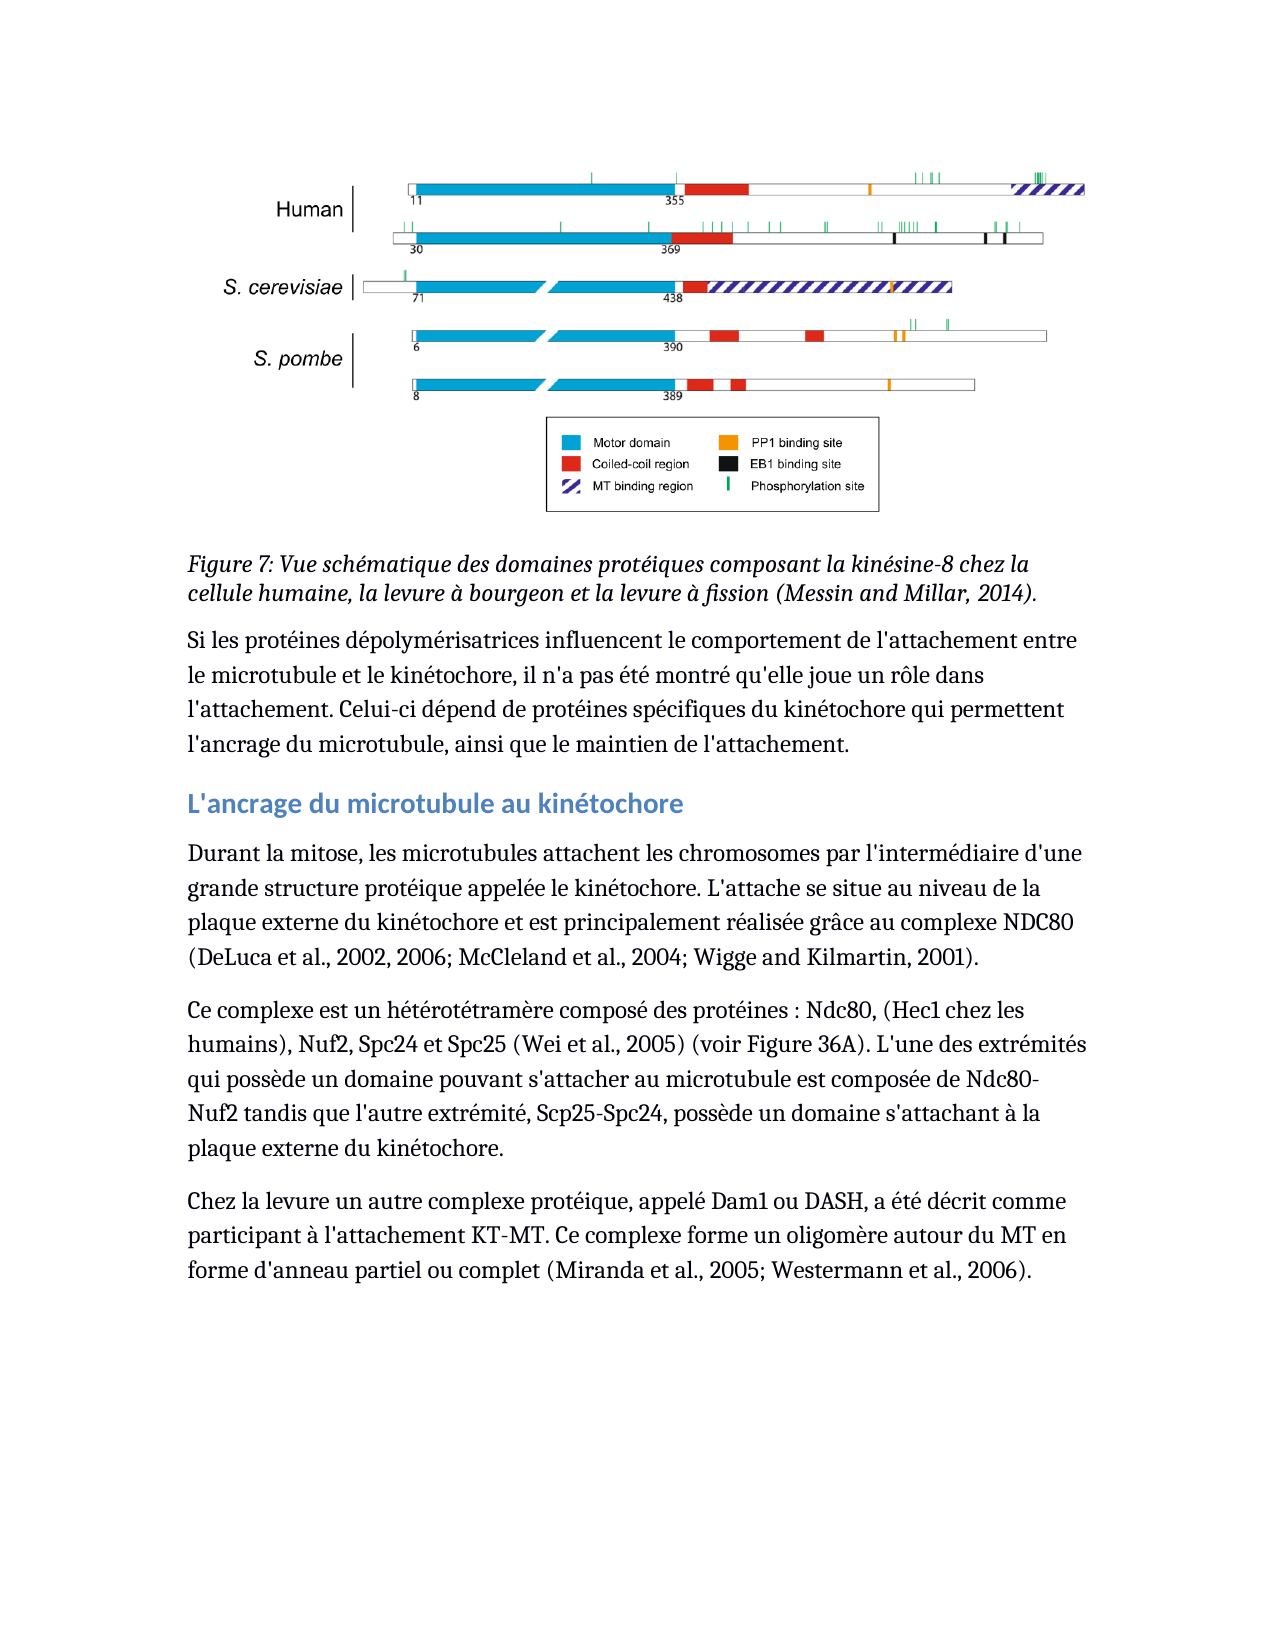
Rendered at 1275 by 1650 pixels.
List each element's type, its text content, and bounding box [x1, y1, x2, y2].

text Figure 7: Vue schématique des domaines protéiques composant la kinésine-8 chez la cellule humaine, la levure à bourgeon et la levure à fission (Messin and Millar, 2014). [187, 550, 1087, 607]
text Durant la mitose, les microtubules attachent les chromosomes par l'intermédiaire d'une grande structure protéique appelée le kinétochore. L'attache se situe au niveau de la plaque externe du kinétochore et est principalement réalisée grâce au complexe NDC80 (DeLuca et al., 2002, 2006; McCleland et al., 2004; Wigge and Kilmartin, 2001). [187, 839, 1087, 971]
subtitle L'ancrage du microtubule au kinétochore [187, 785, 1087, 820]
text Chez la levure un autre complexe protéique, appelé Dam1 ou DASH, a été décrit comme participant à l'attachement KT-MT. Ce complexe forme un oligomère autour du MT en forme d'anneau partiel ou complet (Miranda et al., 2005; Westermann et al., 2006). [187, 1187, 1087, 1285]
text Si les protéines dépolymérisatrices influencent le comportement de l'attachement entre le microtubule et le kinétochore, il n'a pas été montré qu'elle joue un rôle dans l'attachement. Celui-ci dépend de protéines spécifiques du kinétochore qui permettent l'ancrage du microtubule, ainsi que le maintien de l'attachement. [187, 626, 1087, 758]
text Ce complexe est un hétérotétramère composé des protéines : Ndc80, (Hec1 chez les humains), Nuf2, Spc24 et Spc25 (Wei et al., 2005) (voir Figure 36A). L'une des extrémités qui possède un domaine pouvant s'attacher au microtubule est composée de Ndc80-Nuf2 tandis que l'autre extrémité, Scp25-Spc24, possède un domaine s'attachant à la plaque externe du kinétochore. [187, 996, 1087, 1162]
picture [206, 150, 1107, 529]
